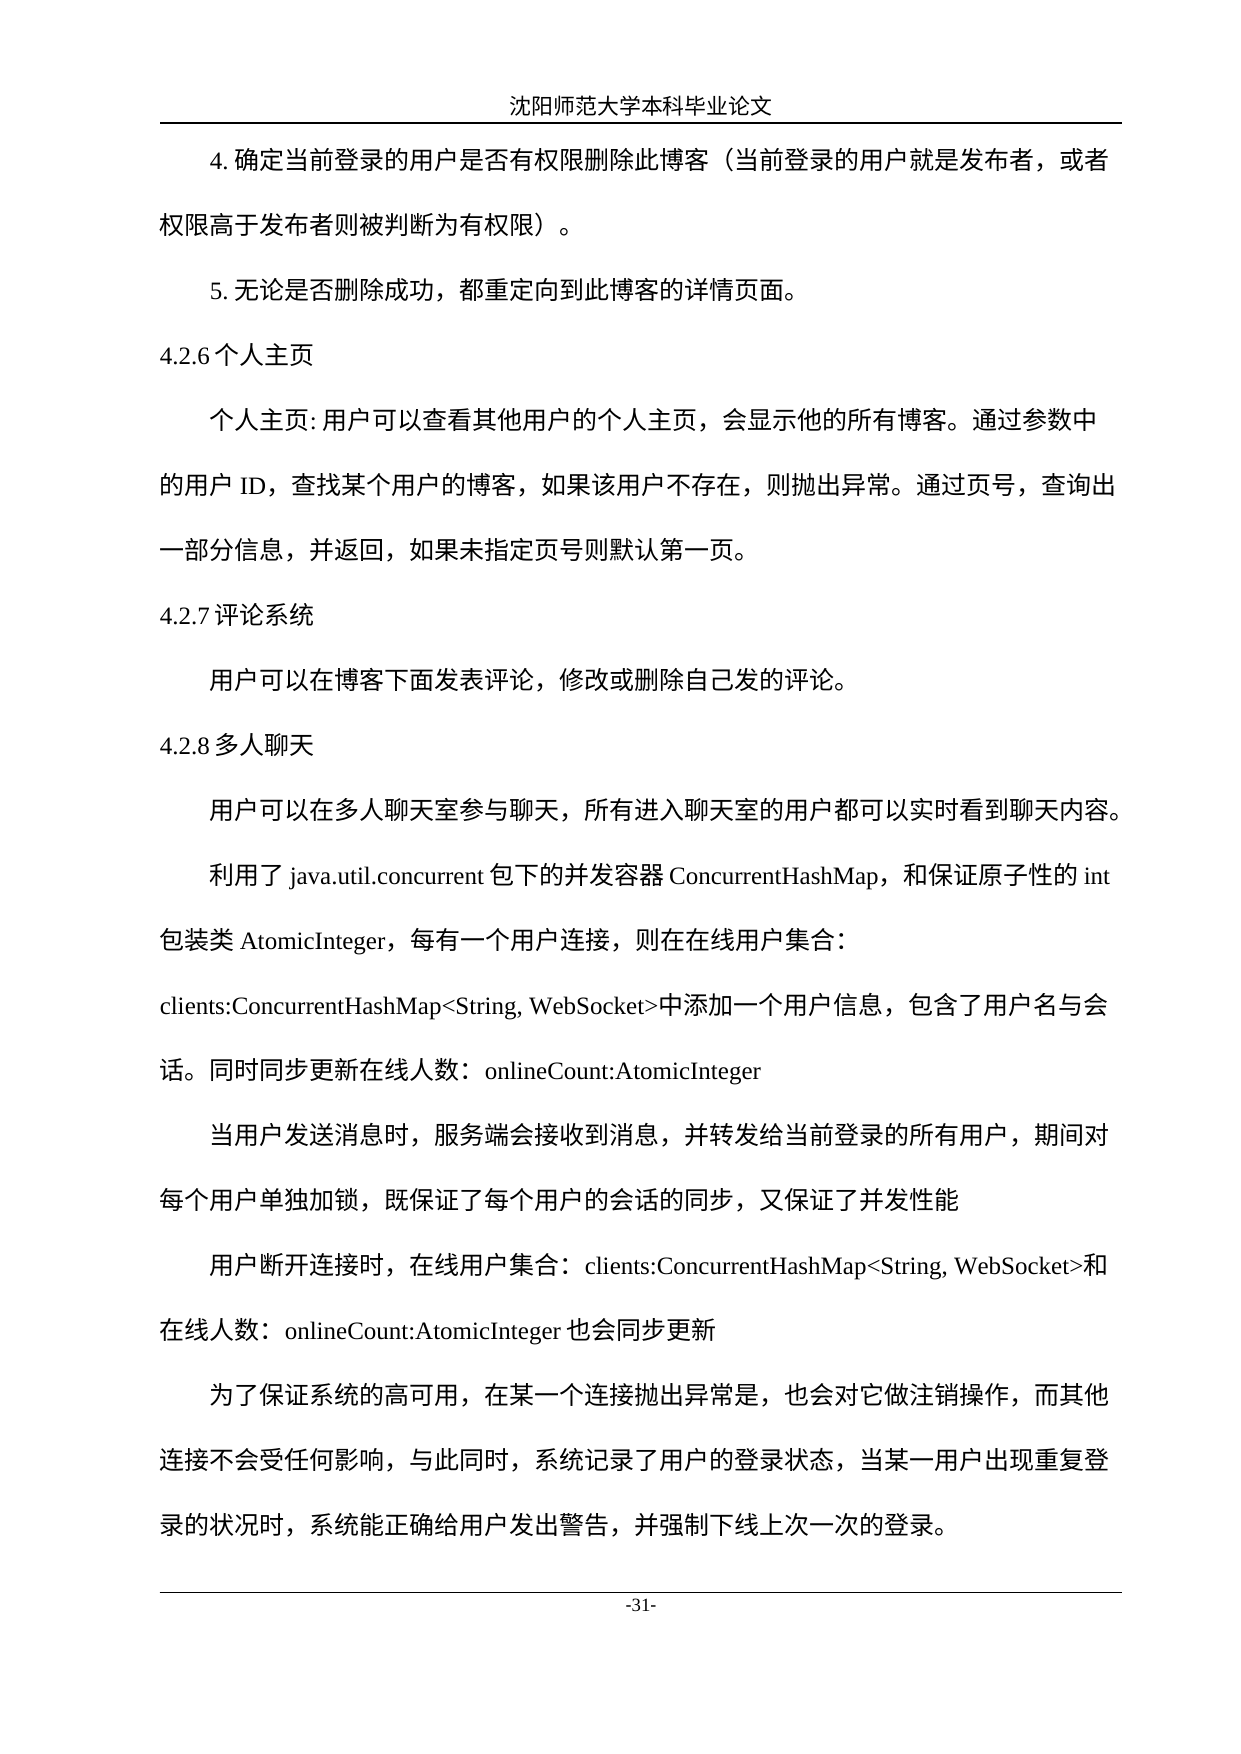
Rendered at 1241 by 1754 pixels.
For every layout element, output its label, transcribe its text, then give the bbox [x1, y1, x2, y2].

text 当用户发送消息时，服务端会接收到消息，并转发给当前登录的所有用户，期间对每个用户单独加锁，既保证了每个用户的会话的同步，又保证了并发性能 [159, 1101, 1122, 1231]
text 个人主页: 用户可以查看其他用户的个人主页，会显示他的所有博客。通过参数中的用户ID，查找某个用户的博客，如果该用户不存在，则抛出异常。通过页号，查询出一部分信息，并返回，如果未指定页号则默认第一页。 [159, 386, 1122, 581]
subtitle 4.2.6个人主页 [159, 321, 1122, 386]
text 5. 无论是否删除成功，都重定向到此博客的详情页面。 [159, 256, 1122, 321]
text 利用了java.util.concurrent包下的并发容器ConcurrentHashMap，和保证原子性的int包装类AtomicInteger，每有一个用户连接，则在在线用户集合：clients:ConcurrentHashMap<String, WebSocket>中添加一个用户信息，包含了用户名与会话。同时同步更新在线人数：onlineCount:AtomicInteger [159, 841, 1122, 1101]
text 用户可以在多人聊天室参与聊天，所有进入聊天室的用户都可以实时看到聊天内容。 [159, 776, 1122, 841]
text 4. 确定当前登录的用户是否有权限删除此博客（当前登录的用户就是发布者，或者权限高于发布者则被判断为有权限）。 [159, 126, 1122, 256]
text 用户可以在博客下面发表评论，修改或删除自己发的评论。 [159, 646, 1122, 711]
text 用户断开连接时，在线用户集合：clients:ConcurrentHashMap<String, WebSocket>和在线人数：onlineCount:AtomicInteger也会同步更新 [159, 1231, 1122, 1361]
text 为了保证系统的高可用，在某一个连接抛出异常是，也会对它做注销操作，而其他连接不会受任何影响，与此同时，系统记录了用户的登录状态，当某一用户出现重复登录的状况时，系统能正确给用户发出警告，并强制下线上次一次的登录。 [159, 1361, 1122, 1556]
subtitle 4.2.7评论系统 [159, 581, 1122, 646]
subtitle 4.2.8多人聊天 [159, 711, 1122, 776]
